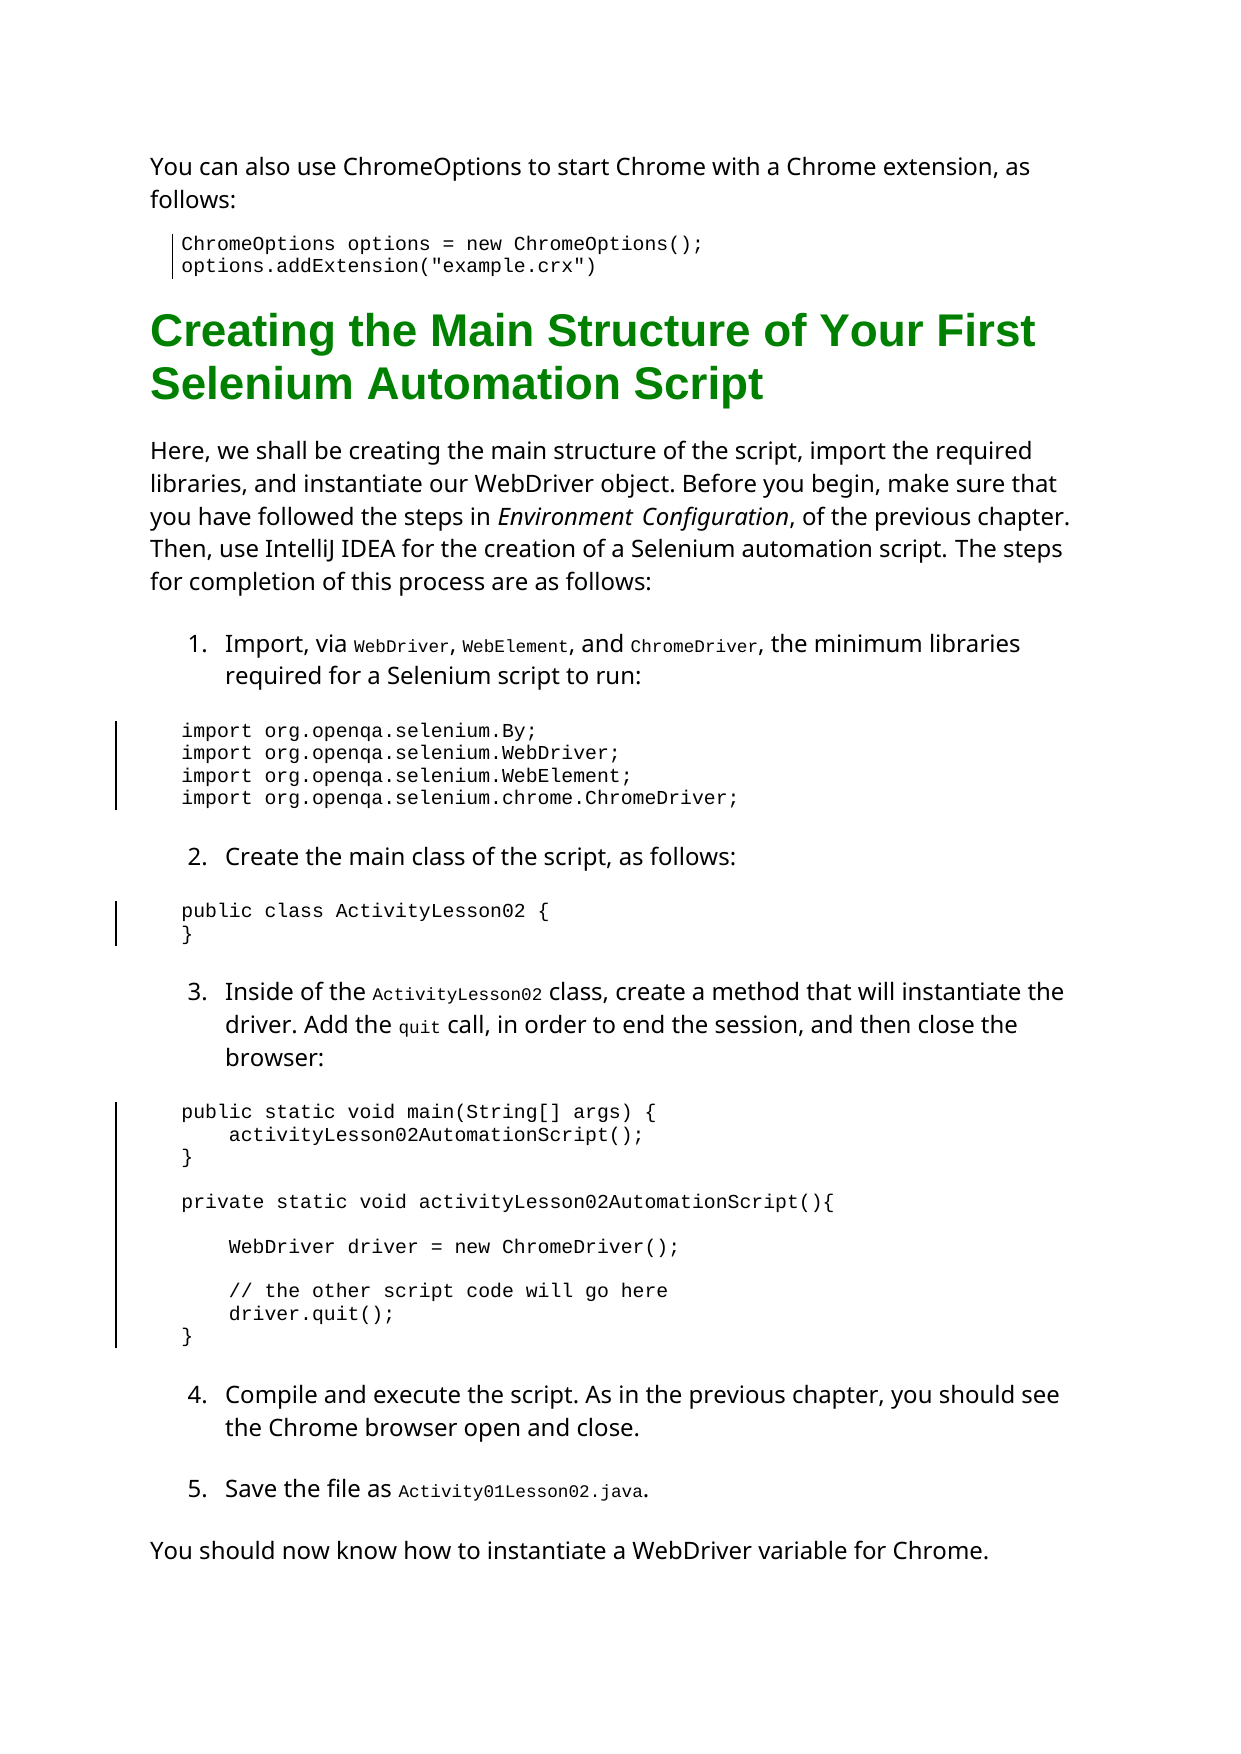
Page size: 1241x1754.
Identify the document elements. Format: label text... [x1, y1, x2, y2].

text import org.openqa.selenium.By; import org.openqa.selenium.WebDriver; import org.openqa.selenium.WebElement; import org.openqa.selenium.chrome.ChromeDriver; [117, 721, 1090, 810]
subtitle Creating the Main Structure of Your First Selenium Automation Script [150, 304, 1090, 409]
list Create the main class of the script, as follows: [187, 839, 1090, 872]
list Compile and execute the script. As in the previous chapter, you should see the Chrome browser open and close. [187, 1378, 1090, 1443]
list Save the file as Activity01Lesson02.java. [187, 1472, 1090, 1505]
list Inside of the ActivityLesson02 class, create a method that will instantiate the driver. Add the quit call, in order to end the session, and then close the browser: [187, 975, 1090, 1073]
text public class ActivityLesson02 { } [117, 901, 1090, 946]
text ChromeOptions options = new ChromeOptions(); options.addExtension("example.crx") [173, 234, 1090, 279]
list Import, via WebDriver, WebElement, and ChromeDriver, the minimum libraries required for a Selenium script to run: [187, 626, 1090, 692]
text Here, we shall be creating the main structure of the script, import the required libraries, and instantiate our WebDriver object. Before you begin, make sure that you have followed the steps in Environment Configuration, of the previous chapter. Then, use IntelliJ IDEA for the creation of a Selenium automation script. The steps for completion of this process are as follows: [150, 434, 1090, 597]
text You should now know how to instantiate a WebDriver variable for Chrome. [150, 1534, 1090, 1566]
text You can also use ChromeOptions to start Chrome with a Chrome extension, as follows: [150, 150, 1090, 215]
text public static void main(String[] args) { activityLesson02AutomationScript(); } private static void activityLesson02AutomationScript(){ WebDriver driver = new ChromeDriver(); // the other script code will go here driver.quit(); } [117, 1102, 1090, 1348]
